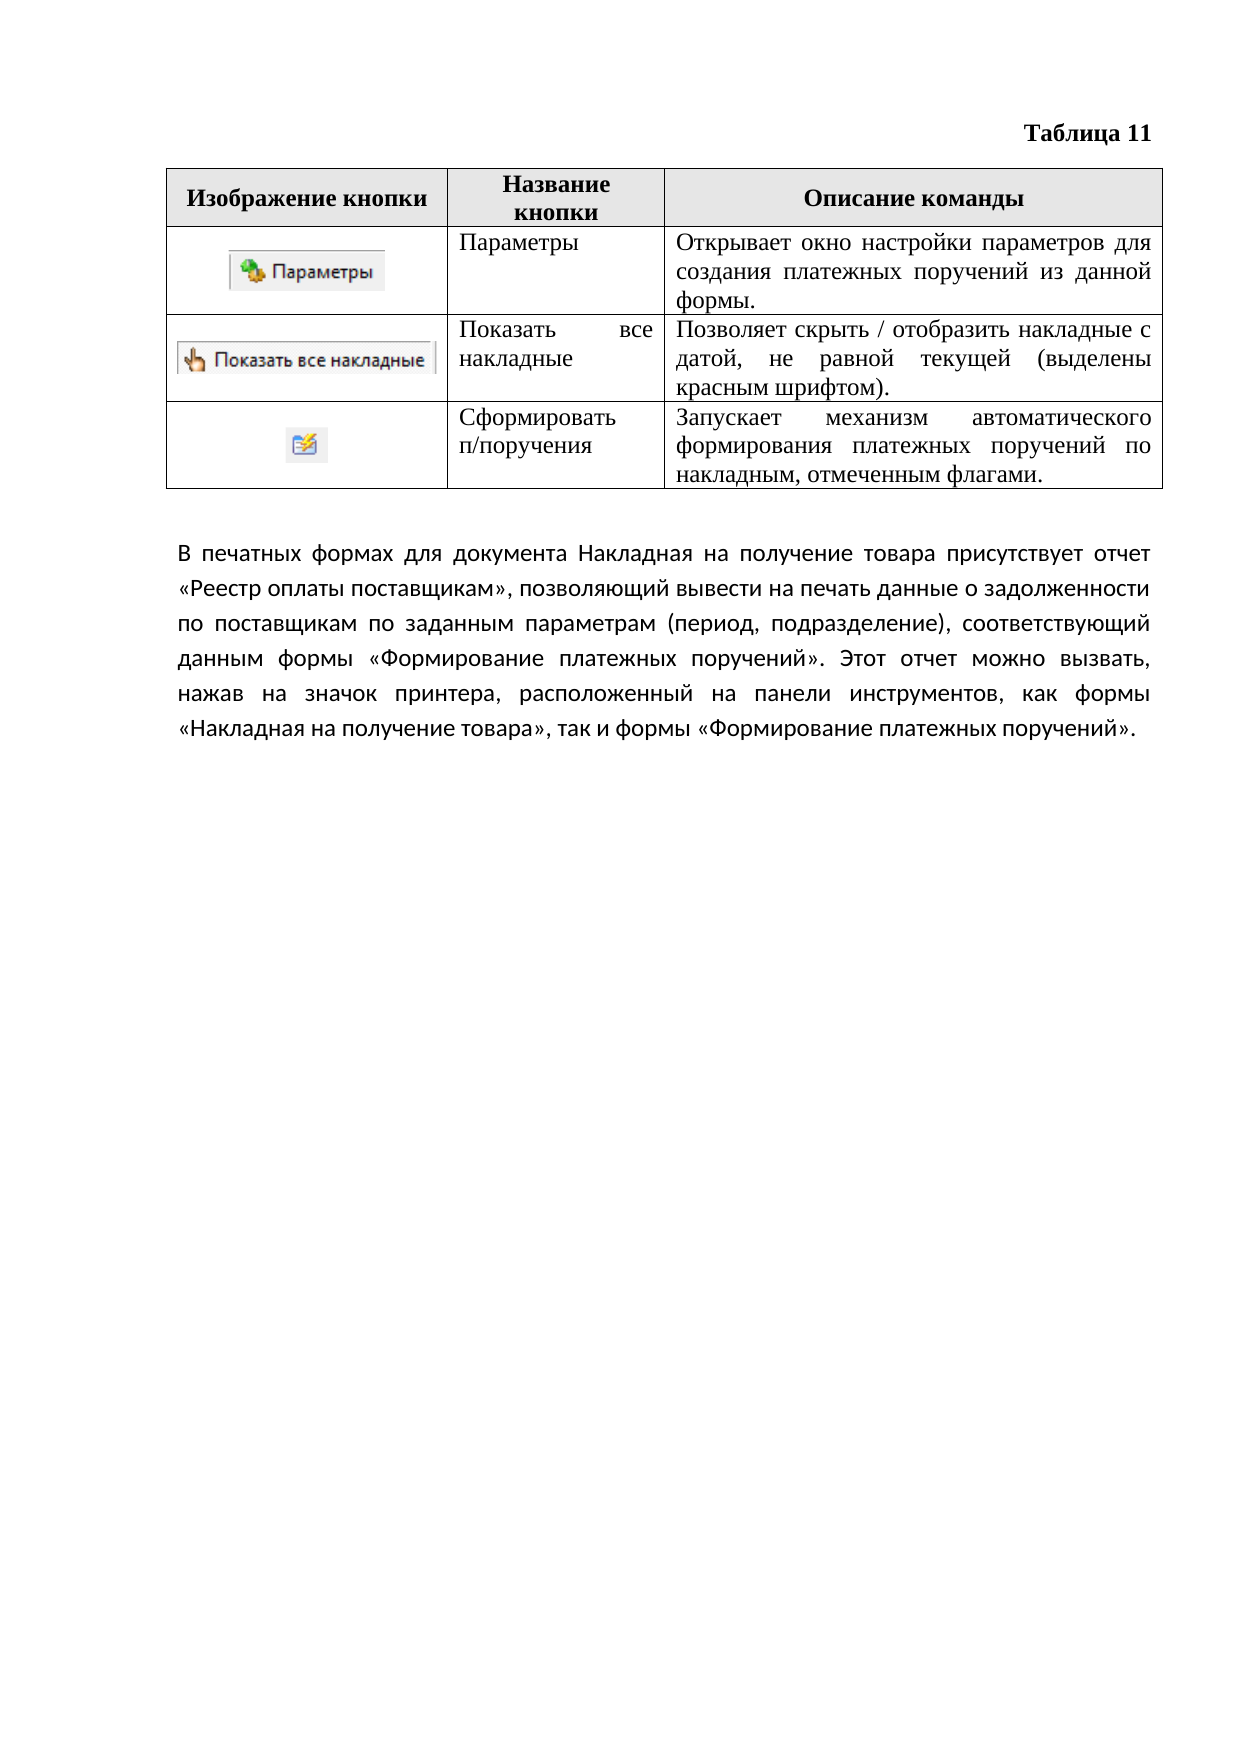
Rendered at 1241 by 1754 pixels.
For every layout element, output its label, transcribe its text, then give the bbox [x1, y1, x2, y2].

text Таблица 11 [177, 118, 1152, 147]
table_cell Открывает окно настройки параметров для создания платежных поручений из данной формы. [665, 227, 1162, 313]
picture [177, 341, 437, 374]
picture [285, 426, 328, 463]
picture [228, 250, 385, 291]
text В печатных формах для документа Накладная на получение товара присутствует отчет «Реестр оплаты поставщикам», позволяющий вывести на печать данные о задолженности по поставщикам по заданным параметрам (период, подразделение), соответствующий данным формы «Формирование платежных поручений». Этот отчет можно вызвать, нажав на значок принтера, расположенный на панели инструментов, как формы «Накладная на получение товара», так и формы «Формирование платежных поручений». [177, 537, 1152, 742]
table_header Изображение кнопки [167, 169, 447, 226]
table_cell Сформировать п/поручения [448, 402, 664, 488]
table_header Описание команды [665, 169, 1162, 226]
table_cell Показать все накладные [448, 315, 664, 401]
table_header Название кнопки [448, 169, 664, 226]
table_cell Позволяет скрыть / отобразить накладные с датой, не равной текущей (выделены красным шрифтом). [665, 315, 1162, 401]
table_cell Параметры [448, 227, 664, 313]
table_cell Запускает механизм автоматического формирования платежных поручений по накладным, отмеченным флагами. [665, 402, 1162, 488]
table_cell [167, 402, 447, 488]
table_cell [167, 315, 447, 401]
table_cell [167, 227, 447, 313]
